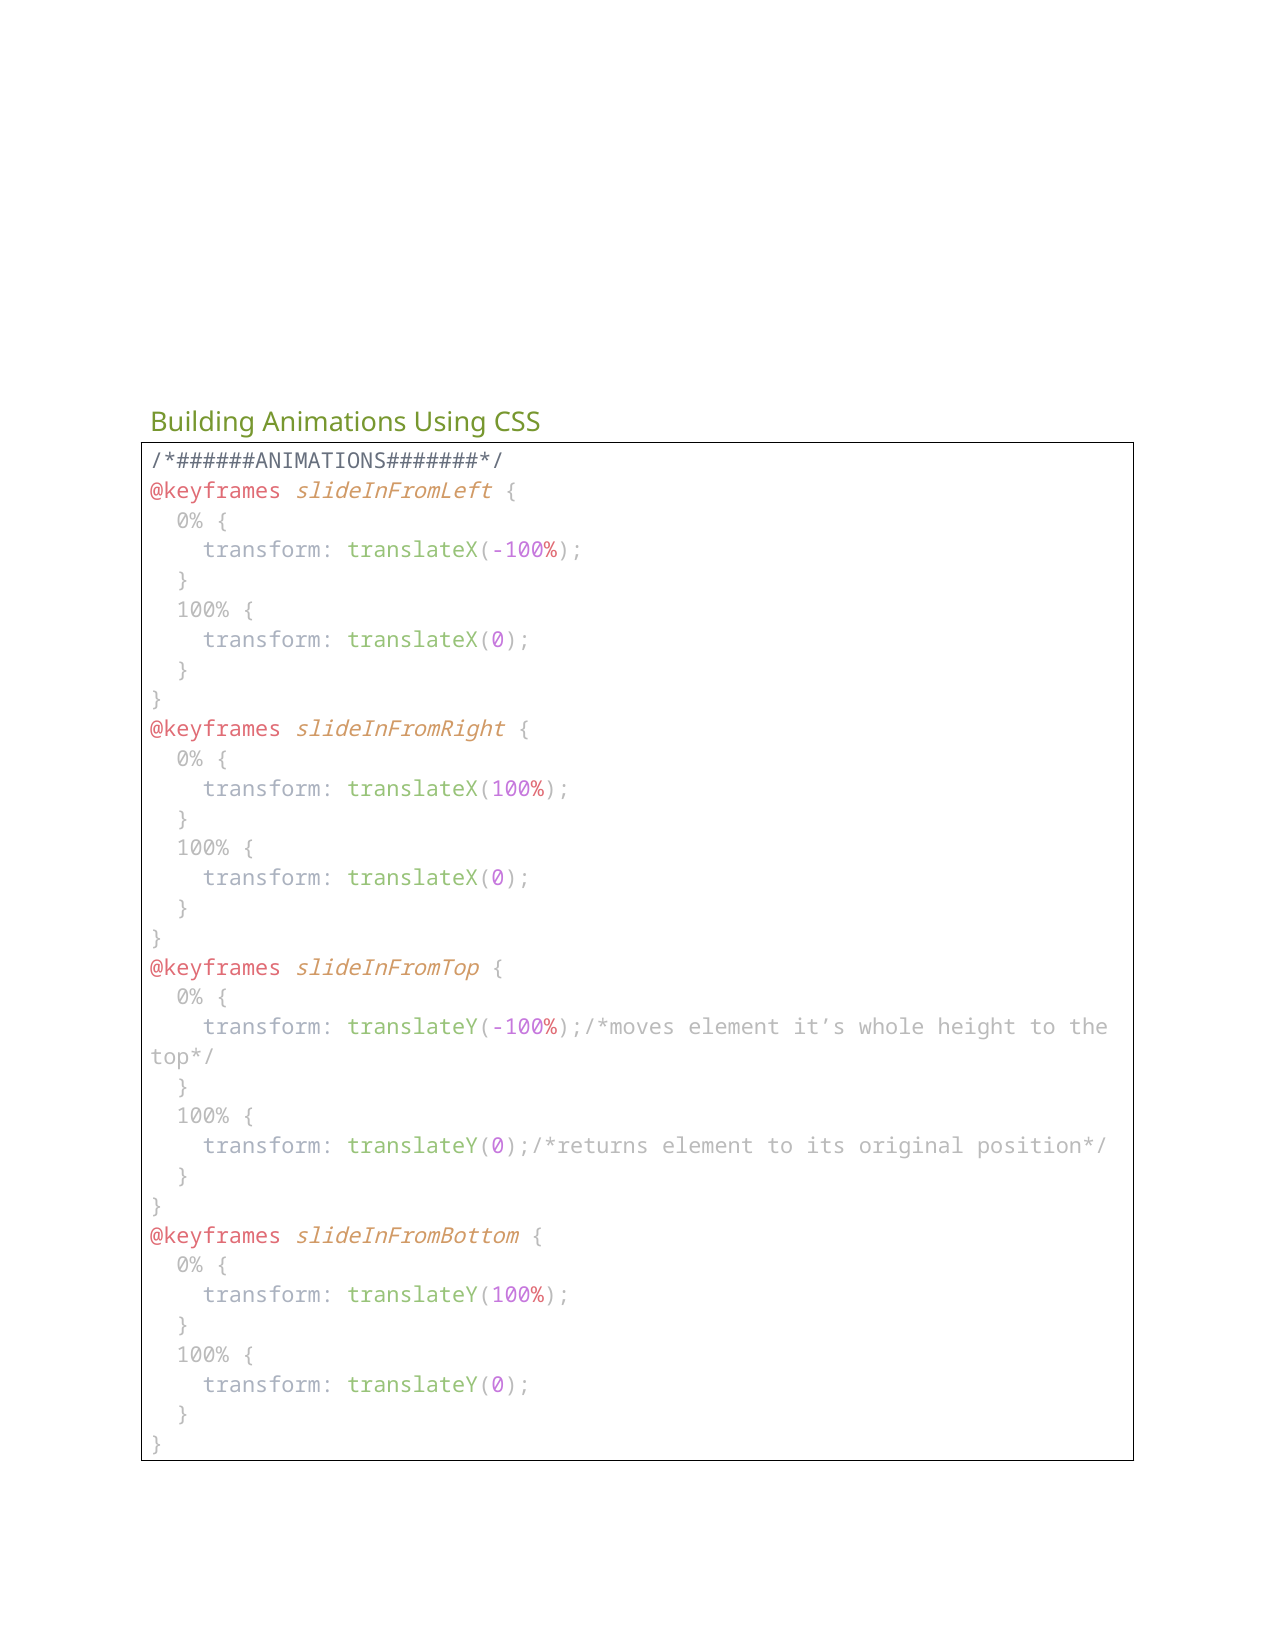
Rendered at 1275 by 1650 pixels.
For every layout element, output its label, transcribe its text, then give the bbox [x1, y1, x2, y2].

text @keyframes slideInFromRight { [150, 713, 1125, 743]
text } [150, 1071, 1125, 1100]
text 0% { [150, 743, 1125, 773]
text } [150, 922, 1125, 951]
text 0% { [150, 504, 1125, 534]
text transform: translateX(0); [150, 624, 1125, 653]
text 100% { [150, 832, 1125, 862]
text } [150, 892, 1125, 922]
text @keyframes slideInFromLeft { [150, 475, 1125, 504]
text transform: translateX(0); [150, 862, 1125, 892]
text @keyframes slideInFromTop { [150, 951, 1125, 981]
text transform: translateY(-100%);/*moves element it’s whole height to the top*/ [150, 1011, 1125, 1071]
text } [150, 564, 1125, 594]
text } [150, 683, 1125, 713]
text 100% { [150, 1100, 1125, 1130]
text 100% { [150, 1339, 1125, 1368]
text } [142, 1425, 1133, 1460]
text @keyframes slideInFromBottom { [150, 1219, 1125, 1249]
text 100% { [150, 594, 1125, 624]
subtitle Building Animations Using CSS [150, 402, 1125, 439]
text } [150, 653, 1125, 683]
text 0% { [150, 1249, 1125, 1279]
text transform: translateY(0);/*returns element to its original position*/ [150, 1130, 1125, 1160]
text transform: translateX(-100%); [150, 534, 1125, 564]
text transform: translateX(100%); [150, 773, 1125, 802]
text transform: translateY(100%); [150, 1279, 1125, 1309]
text } [150, 1398, 1125, 1425]
text transform: translateY(0); [150, 1368, 1125, 1398]
text } [150, 802, 1125, 832]
text /*######ANIMATIONS#######*/ [142, 443, 1133, 475]
text 0% { [150, 981, 1125, 1011]
text } [150, 1309, 1125, 1339]
text } [150, 1160, 1125, 1190]
text } [150, 1190, 1125, 1219]
